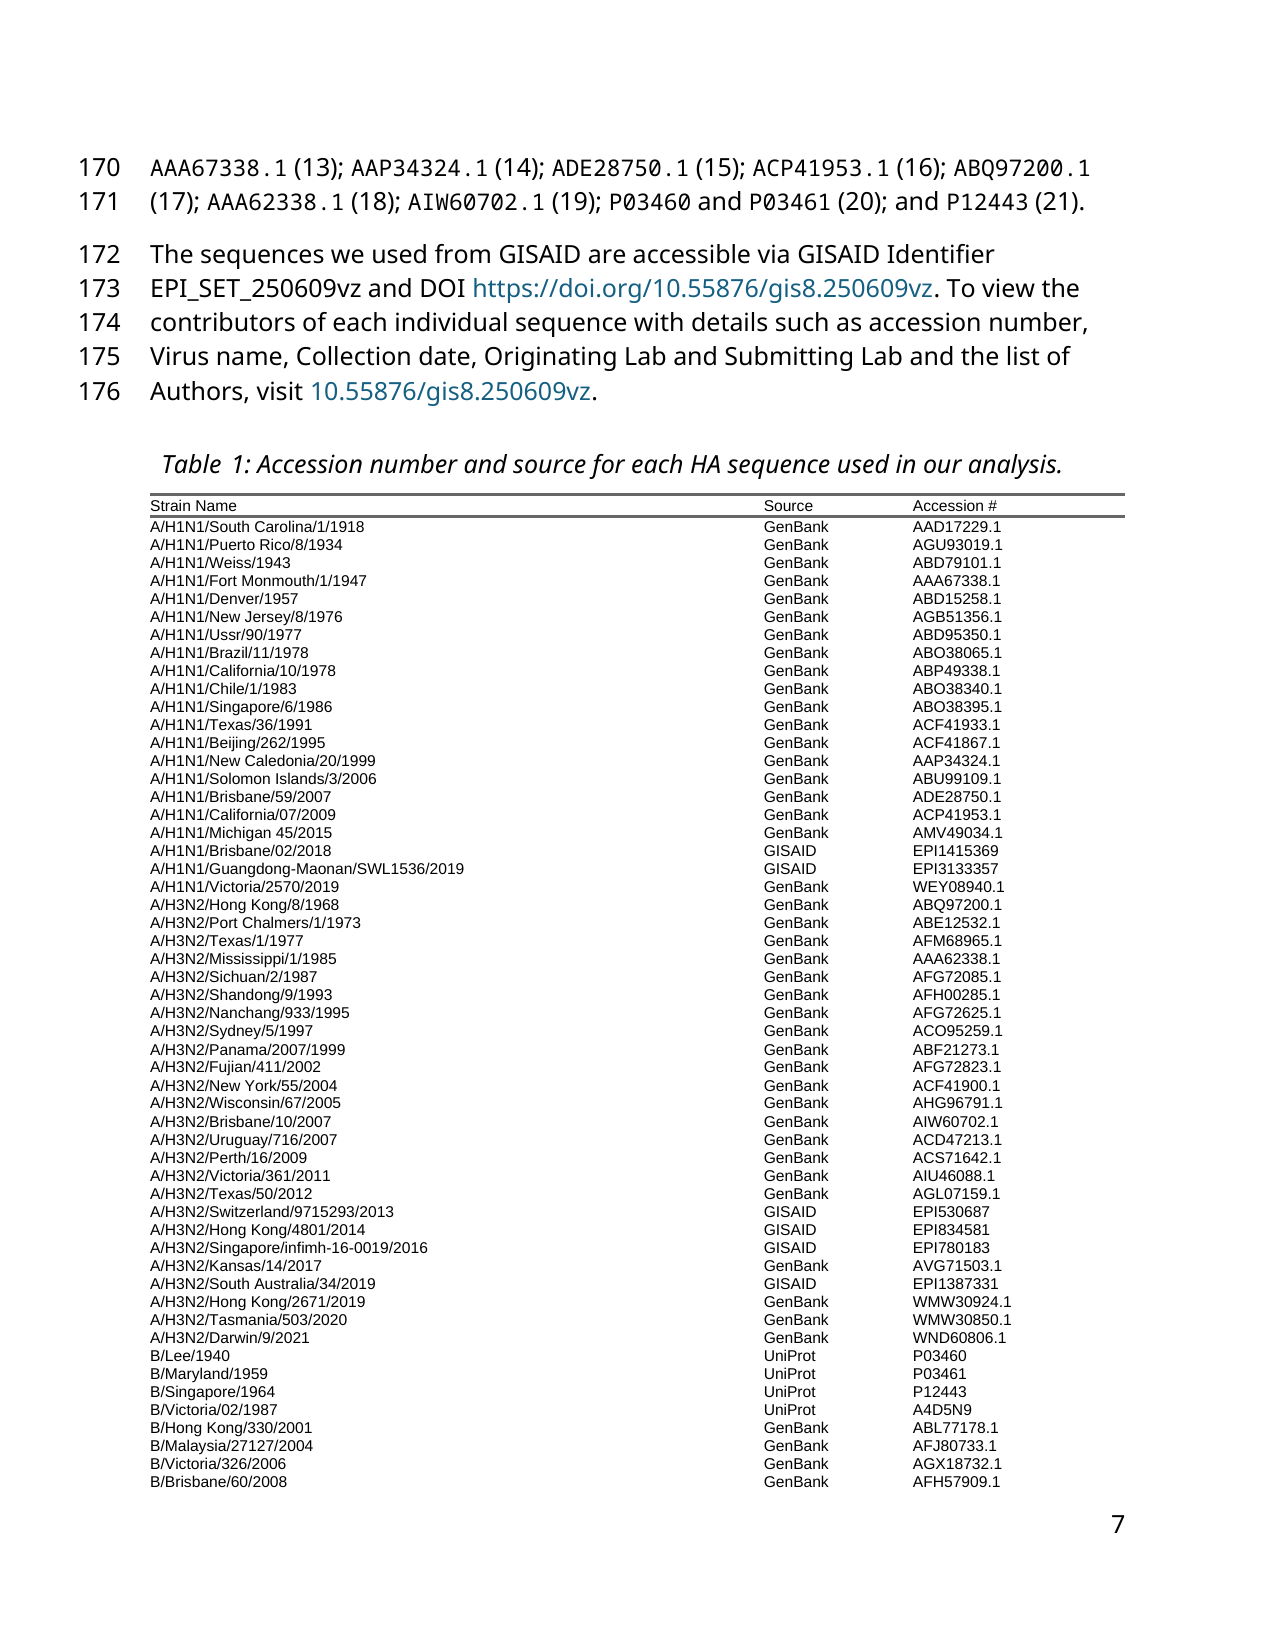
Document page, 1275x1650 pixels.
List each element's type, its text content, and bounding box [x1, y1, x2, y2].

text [150, 150, 1125, 218]
text The sequences we used from GISAID are accessible via GISAID Identifier EPI_SET_250609vz and DOI https://doi.org/10.55876/gis8.250609vz. To view the contributors of each individual sequence with details such as accession number, Virus name, Collection date, Originating Lab and Submitting Lab and the list of Authors, visit 10.55876/gis8.250609vz. [150, 237, 1125, 407]
table_header Table 1: Accession number and source for each HA sequence used in our analysis. [150, 426, 1125, 493]
